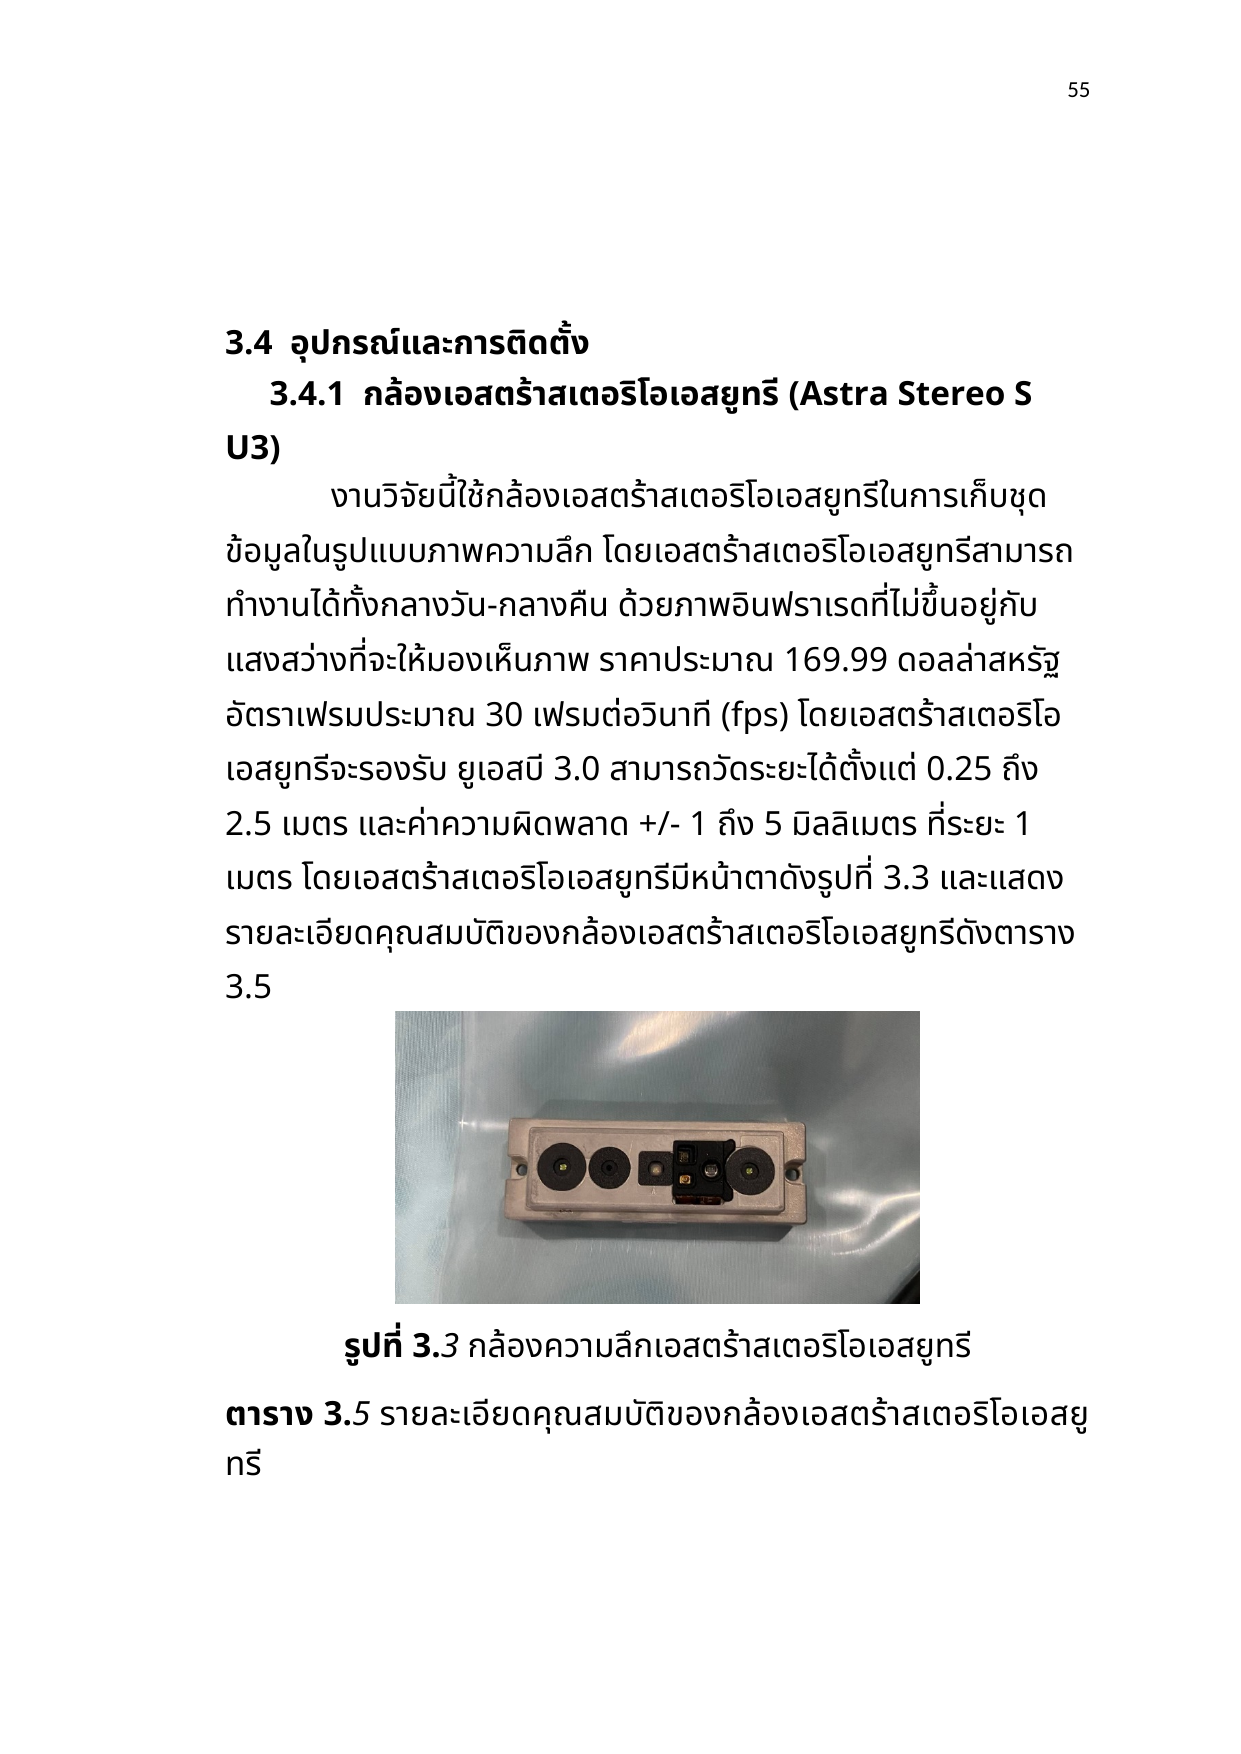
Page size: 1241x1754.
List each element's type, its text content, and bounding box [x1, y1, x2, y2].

text ตาราง 3.5 รายละเอียดคุณสมบัติของกล้องเอสตร้าสเตอริโอเอสยูทรี [225, 1389, 1090, 1490]
text 3.4.1 กล้องเอสตร้าสเตอริโอเอสยูทรี (Astra Stereo S U3) [225, 369, 1090, 469]
text รูปที่ 3.3 กล้องความลึกเอสตร้าสเตอริโอเอสยูทรี [225, 1322, 1090, 1373]
text งานวิจัยนี้ใช้กล้องเอสตร้าสเตอริโอเอสยูทรีในการเก็บชุดข้อมูลในรูปแบบภาพความลึก โดยเอสตร้าสเตอริโอเอสยูทรีสามารถทำงานได้ทั้งกลางวัน-กลางคืน ด้วยภาพอินฟราเรดที่ไม่ขึ้นอยู่กับแสงสว่างที่จะให้มองเห็นภาพ ราคาประมาณ 169.99 ดอลล่าสหรัฐ อัตราเฟรมประมาณ 30 เฟรมต่อวินาที (fps) โดยเอสตร้าสเตอริโอเอสยูทรีจะรองรับ ยูเอสบี 3.0 สามารถวัดระยะได้ตั้งแต่ 0.25 ถึง 2.5 เมตร และค่าความผิดพลาด +/- 1 ถึง 5 มิลลิเมตร ที่ระยะ 1 เมตร โดยเอสตร้าสเตอริโอเอสยูทรีมีหน้าตาดังรูปที่ 3.3 และแสดงรายละเอียดคุณสมบัติของกล้องเอสตร้าสเตอริโอเอสยูทรีดังตาราง 3.5 [225, 472, 1090, 1008]
subtitle 3.4 อุปกรณ์และการติดตั้ง [225, 319, 1090, 369]
picture [395, 1011, 920, 1304]
